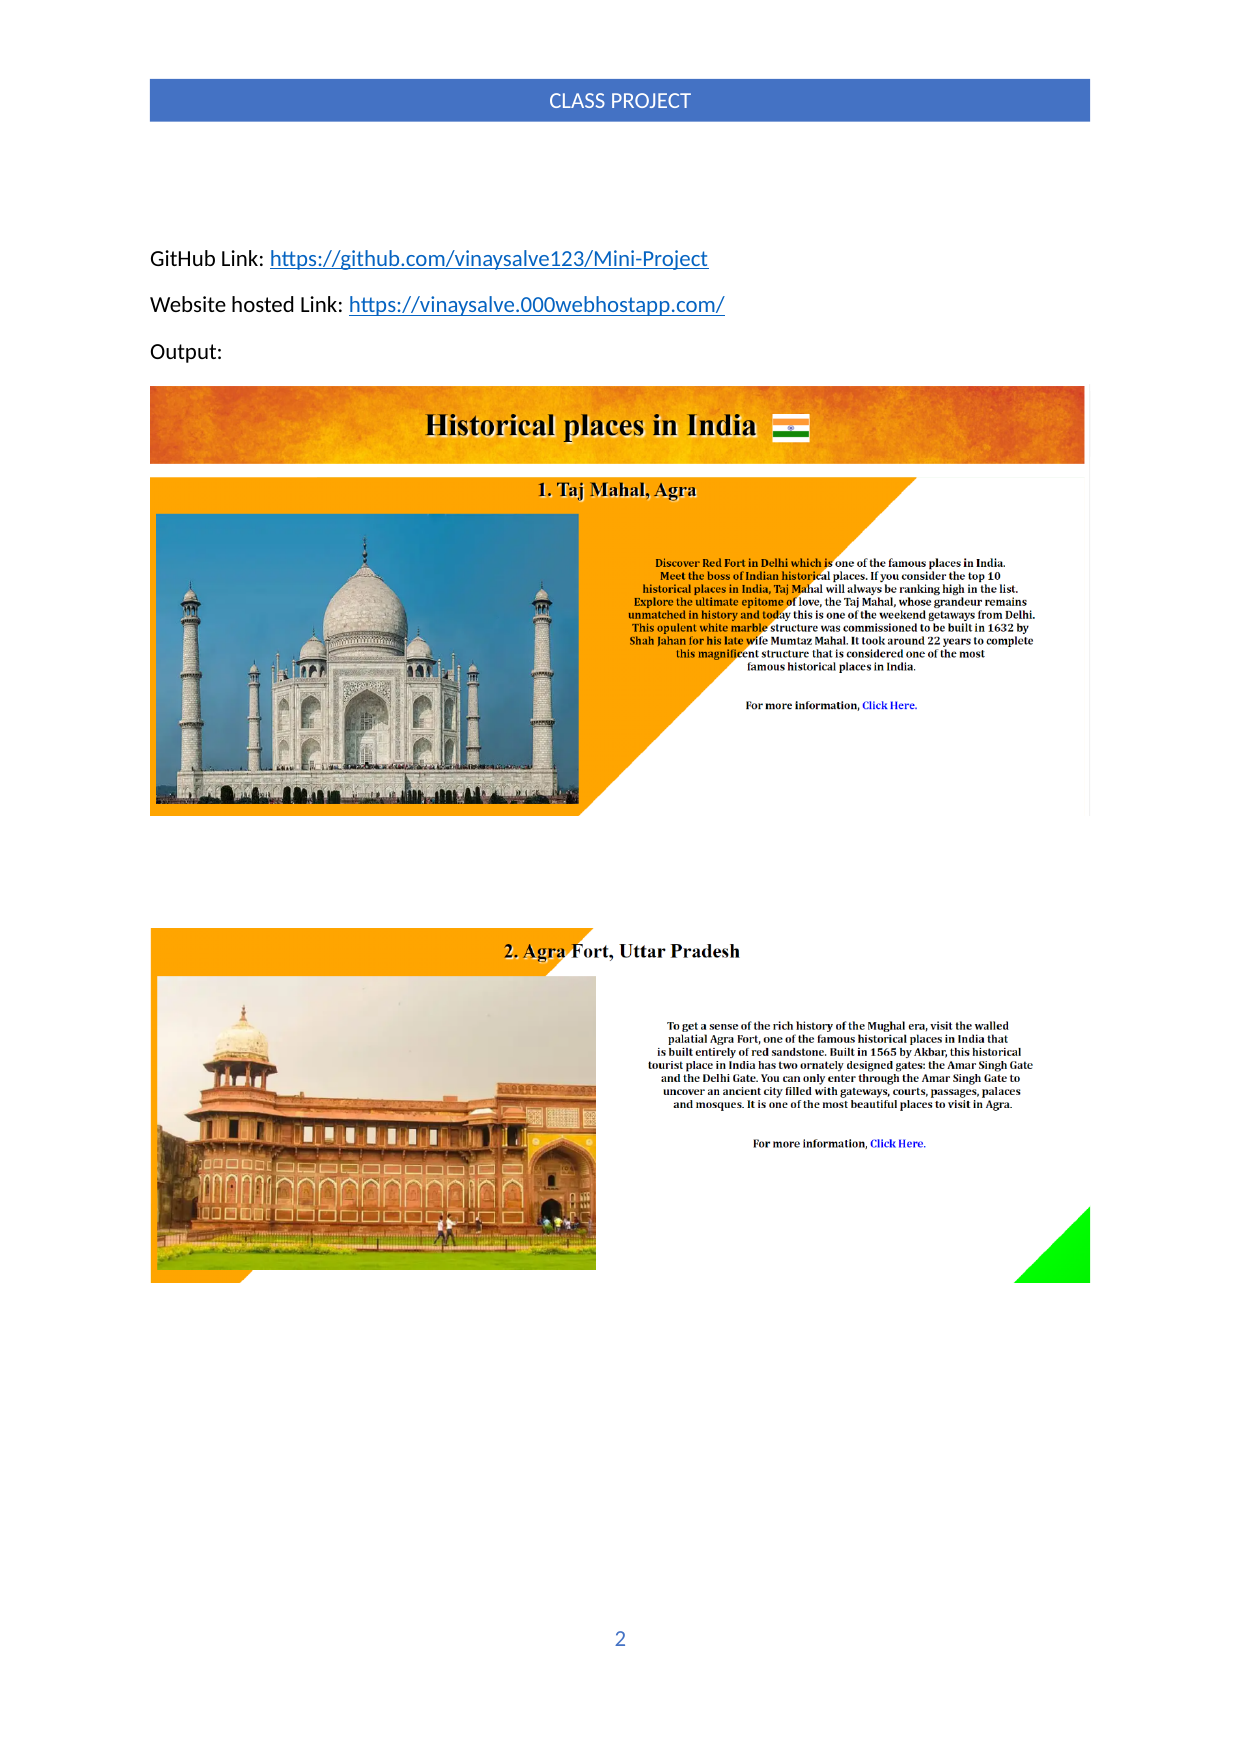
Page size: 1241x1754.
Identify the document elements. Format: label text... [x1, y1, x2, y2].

text Output: [150, 337, 1090, 366]
text GitHub Link: https://github.com/vinaysalve123/Mini-Project [150, 244, 1090, 272]
picture [150, 928, 1091, 1283]
picture [150, 384, 1091, 816]
text Website hosted Link: https://vinaysalve.000webhostapp.com/ [150, 291, 1090, 319]
